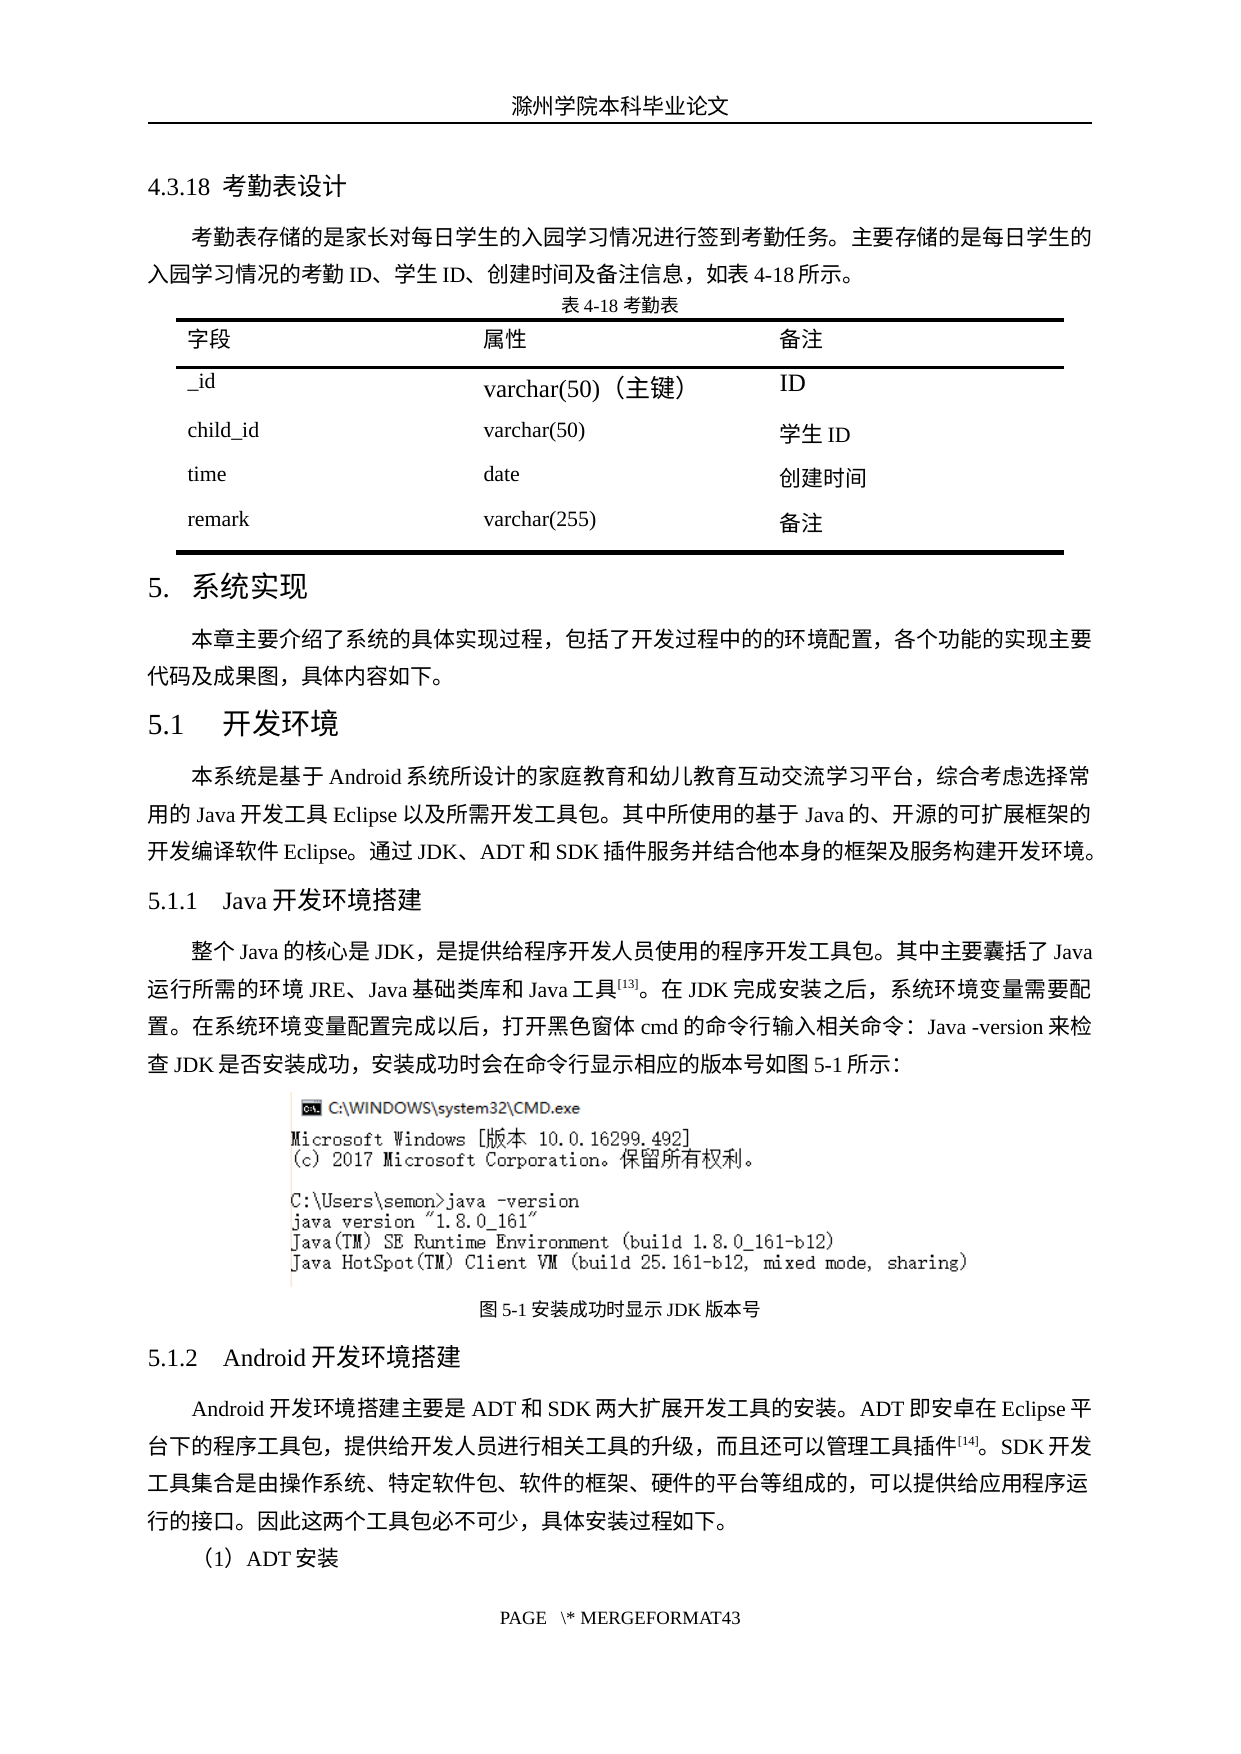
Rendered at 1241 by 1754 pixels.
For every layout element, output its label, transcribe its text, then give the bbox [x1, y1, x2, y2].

text 考勤表存储的是家长对每日学生的入园学习情况进行签到考勤任务。主要存储的是每日学生的入园学习情况的考勤ID、学生ID、创建时间及备注信息，如表4-18所示。 [148, 215, 1092, 290]
table_cell ID [768, 369, 1064, 417]
table_cell 备注 [768, 506, 1064, 550]
text 本系统是基于Android系统所设计的家庭教育和幼儿教育互动交流学习平台，综合考虑选择常用的Java开发工具Eclipse以及所需开发工具包。其中所使用的基于Java的、开源的可扩展框架的开发编译软件Eclipse。通过JDK、ADT和SDK插件服务并结合他本身的框架及服务构建开发环境。 [148, 754, 1092, 867]
table_cell varchar(50) [472, 417, 768, 461]
table_cell date [472, 461, 768, 506]
text 本章主要介绍了系统的具体实现过程，包括了开发过程中的的环境配置，各个功能的实现主要代码及成果图，具体内容如下。 [148, 617, 1092, 692]
text 整个Java的核心是JDK，是提供给程序开发人员使用的程序开发工具包。其中主要囊括了Java运行所需的环境JRE、Java基础类库和Java工具[13]。在JDK完成安装之后，系统环境变量需要配置。在系统环境变量配置完成以后，打开黑色窗体cmd的命令行输入相关命令：Java -version来检查JDK是否安装成功，安装成功时会在命令行显示相应的版本号如图5-1所示： [148, 929, 1092, 1079]
picture [290, 1092, 994, 1287]
subtitle Java开发环境搭建 [148, 879, 1092, 917]
text 图5-1 安装成功时显示JDK版本号 [148, 1287, 1092, 1324]
subtitle 系统实现 [148, 567, 1092, 604]
table_cell time [176, 461, 472, 506]
table_cell child_id [176, 417, 472, 461]
subtitle Android开发环境搭建 [148, 1337, 1092, 1374]
table_cell remark [176, 506, 472, 550]
table_header 字段 [176, 322, 472, 366]
table_cell 创建时间 [768, 461, 1064, 506]
text （1）ADT安装 [148, 1537, 1092, 1574]
table_cell 学生ID [768, 417, 1064, 461]
subtitle 开发环境 [148, 704, 1092, 742]
table_cell varchar(255) [472, 506, 768, 550]
table_cell varchar(50)（主键） [472, 369, 768, 417]
text Android开发环境搭建主要是ADT和SDK两大扩展开发工具的安装。ADT即安卓在Eclipse平台下的程序工具包，提供给开发人员进行相关工具的升级，而且还可以管理工具插件[14]。SDK开发工具集合是由操作系统、特定软件包、软件的框架、硬件的平台等组成的，可以提供给应用程序运行的接口。因此这两个工具包必不可少，具体安装过程如下。 [148, 1387, 1092, 1537]
table_cell _id [176, 369, 472, 417]
subtitle 考勤表设计 [148, 165, 1092, 203]
table_header 备注 [768, 322, 1064, 366]
text 表4-18 考勤表 [148, 290, 1092, 318]
table_header 属性 [472, 322, 768, 366]
